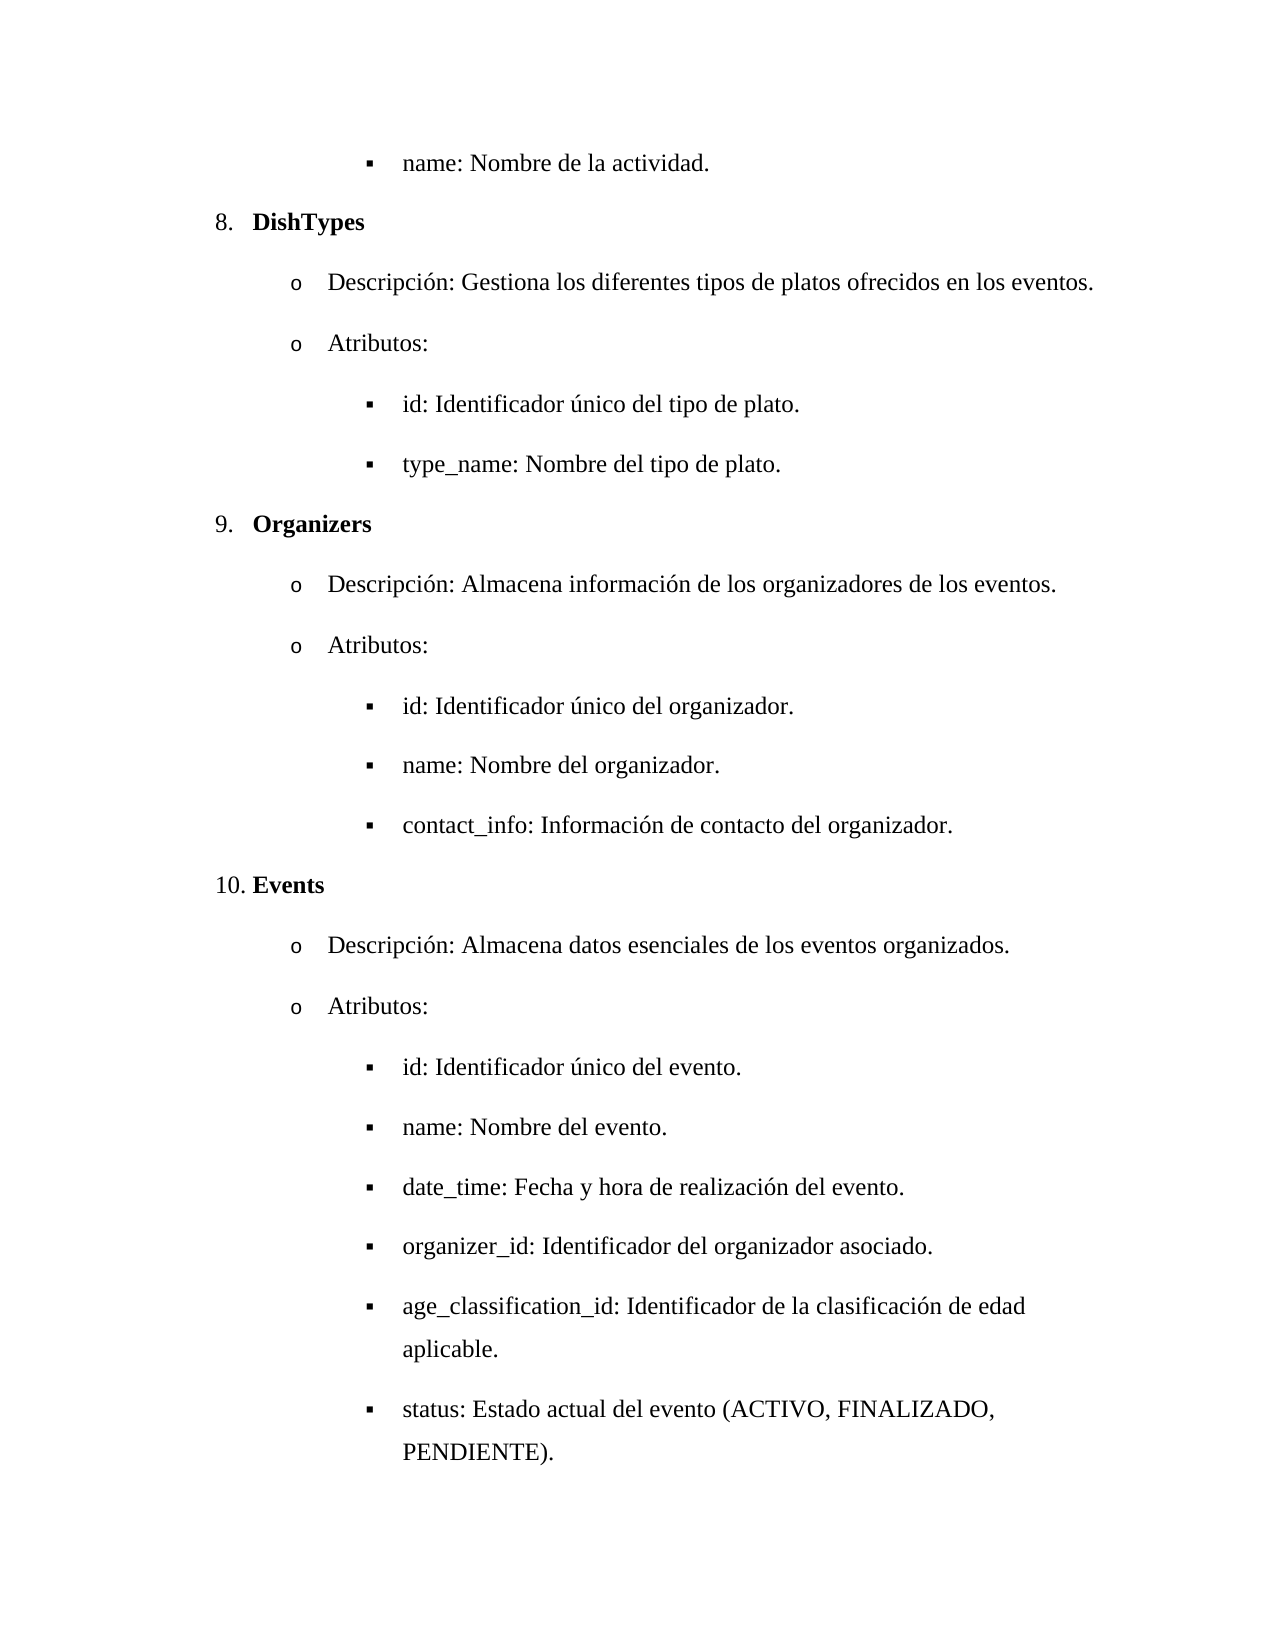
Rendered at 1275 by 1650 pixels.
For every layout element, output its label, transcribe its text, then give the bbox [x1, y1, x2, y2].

list date_time: Fecha y hora de realización del evento. [365, 1172, 1098, 1200]
list name: Nombre del organizador. [365, 751, 1098, 779]
list id: Identificador único del organizador. [365, 691, 1098, 719]
list id: Identificador único del tipo de plato. [365, 389, 1098, 418]
list organizer_id: Identificador del organizador asociado. [365, 1231, 1098, 1260]
list contact_info: Información de contacto del organizador. [365, 810, 1098, 839]
list Descripción: Almacena datos esenciales de los eventos organizados. [290, 930, 1098, 959]
list Atributos: [290, 328, 1098, 358]
list Atributos: [290, 630, 1098, 659]
list id: Identificador único del evento. [365, 1052, 1098, 1081]
list name: Nombre del evento. [365, 1112, 1098, 1141]
list type_name: Nombre del tipo de plato. [365, 449, 1098, 478]
list Atributos: [290, 991, 1098, 1021]
list Events [215, 870, 1098, 899]
list name: Nombre de la actividad. [365, 148, 1098, 176]
list Organizers [215, 509, 1098, 538]
list status: Estado actual del evento (ACTIVO, FINALIZADO, PENDIENTE). [365, 1394, 1098, 1466]
list Descripción: Gestiona los diferentes tipos de platos ofrecidos en los eventos. [290, 267, 1098, 297]
list DishTypes [215, 207, 1098, 236]
list age_classification_id: Identificador de la clasificación de edad aplicable. [365, 1291, 1098, 1363]
list Descripción: Almacena información de los organizadores de los eventos. [290, 569, 1098, 598]
